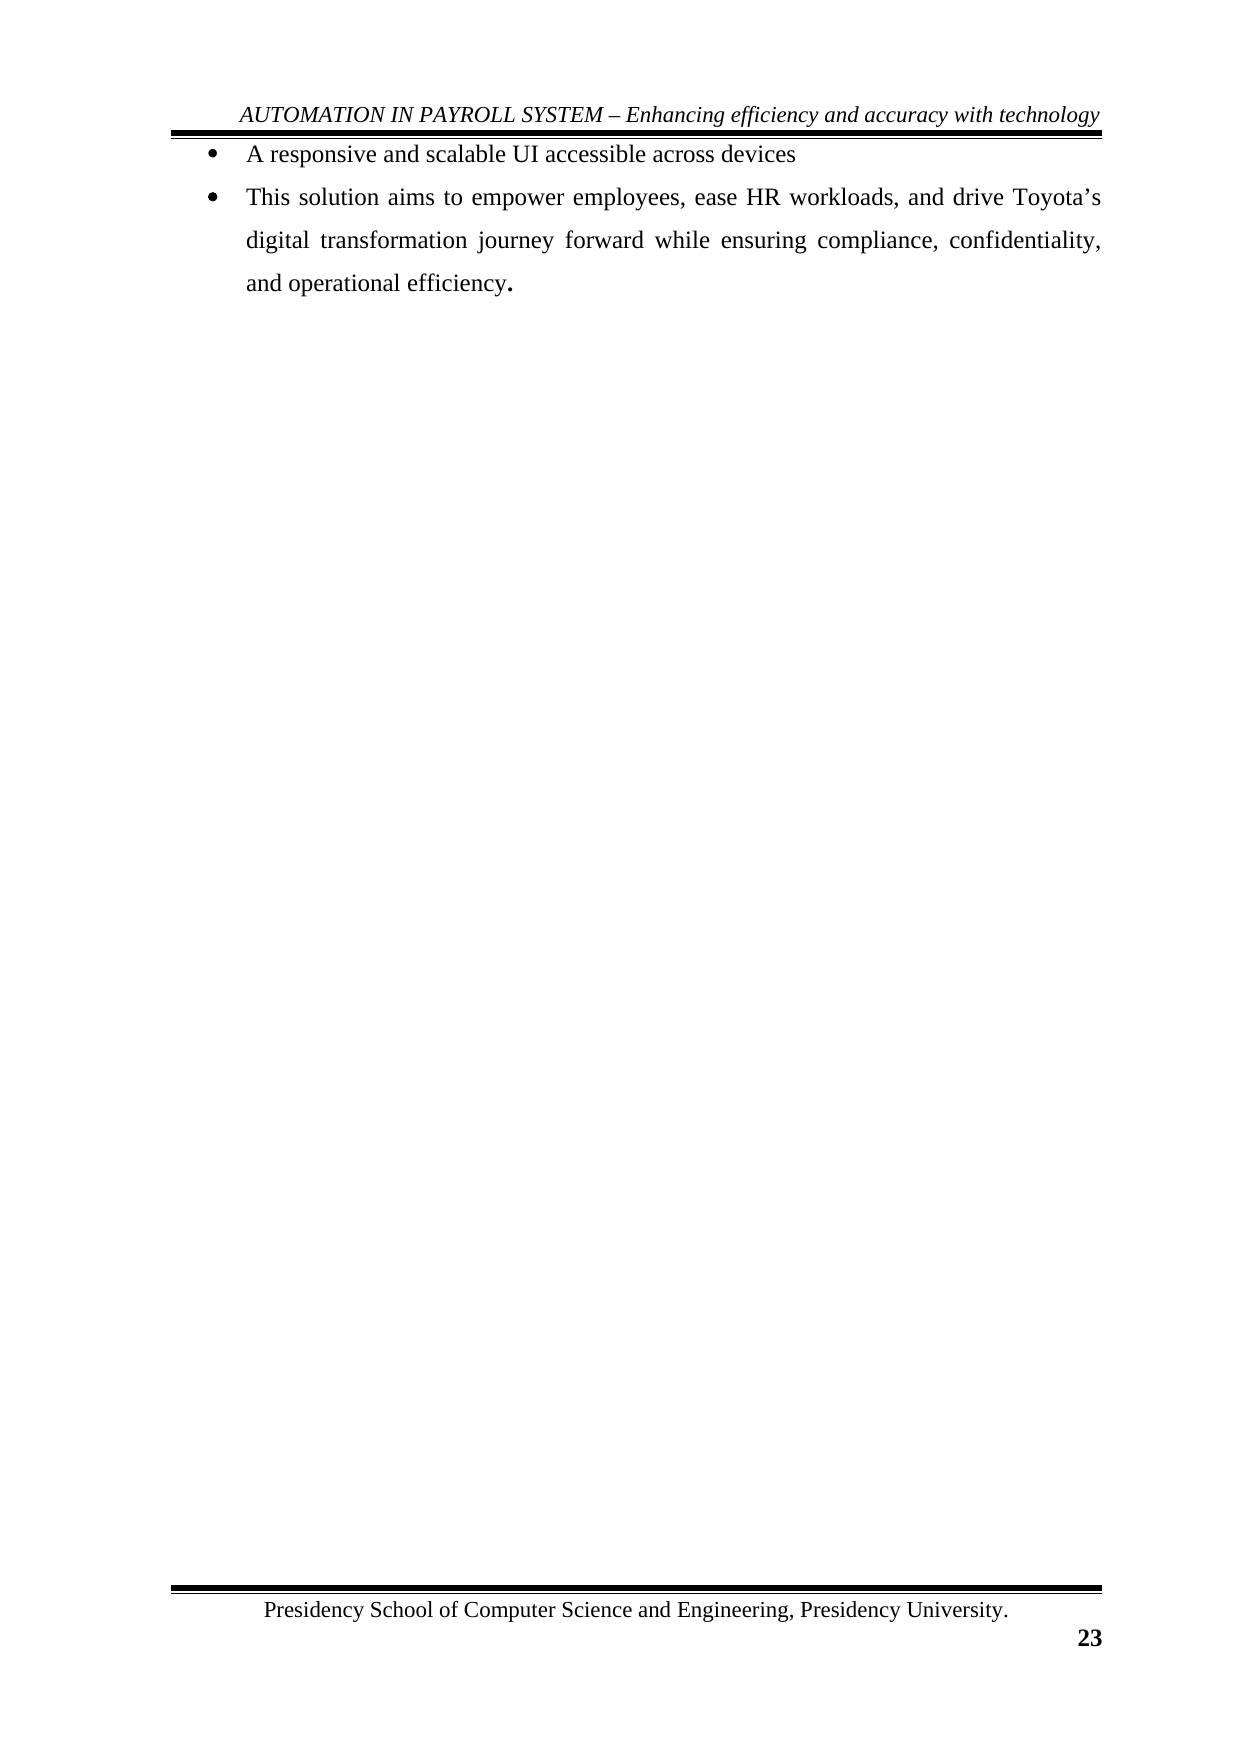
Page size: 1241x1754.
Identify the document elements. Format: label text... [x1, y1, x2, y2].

list A responsive and scalable UI accessible across devices [208, 139, 1102, 168]
list This solution aims to empower employees, ease HR workloads, and drive Toyota’s digital transformation journey forward while ensuring compliance, confidentiality, and operational efficiency. [208, 182, 1102, 297]
